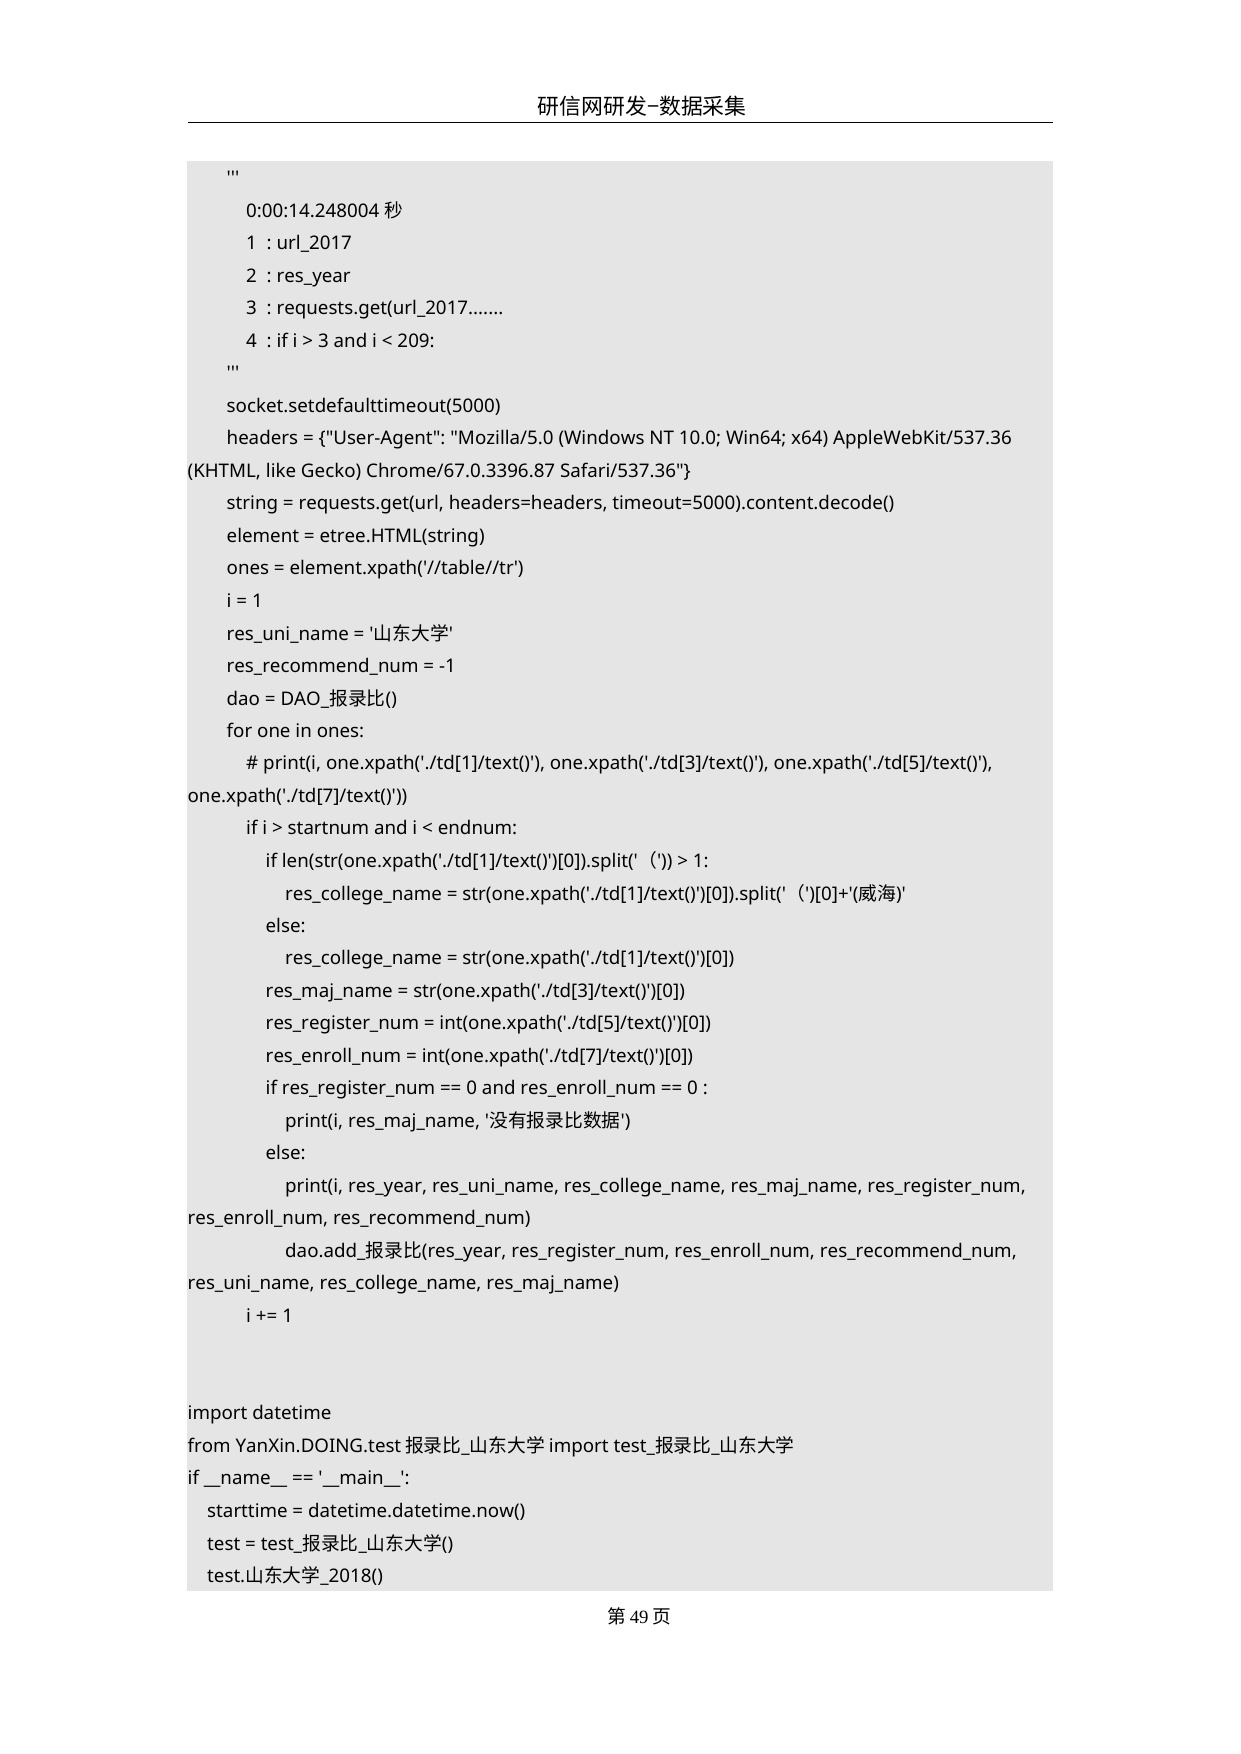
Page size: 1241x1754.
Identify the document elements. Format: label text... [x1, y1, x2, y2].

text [187, 161, 1053, 1331]
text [187, 1461, 1053, 1591]
text from YanXin.DOING.test报录比_山东大学 import test_报录比_山东大学 [187, 1428, 1053, 1461]
text import datetime [187, 1396, 1053, 1428]
